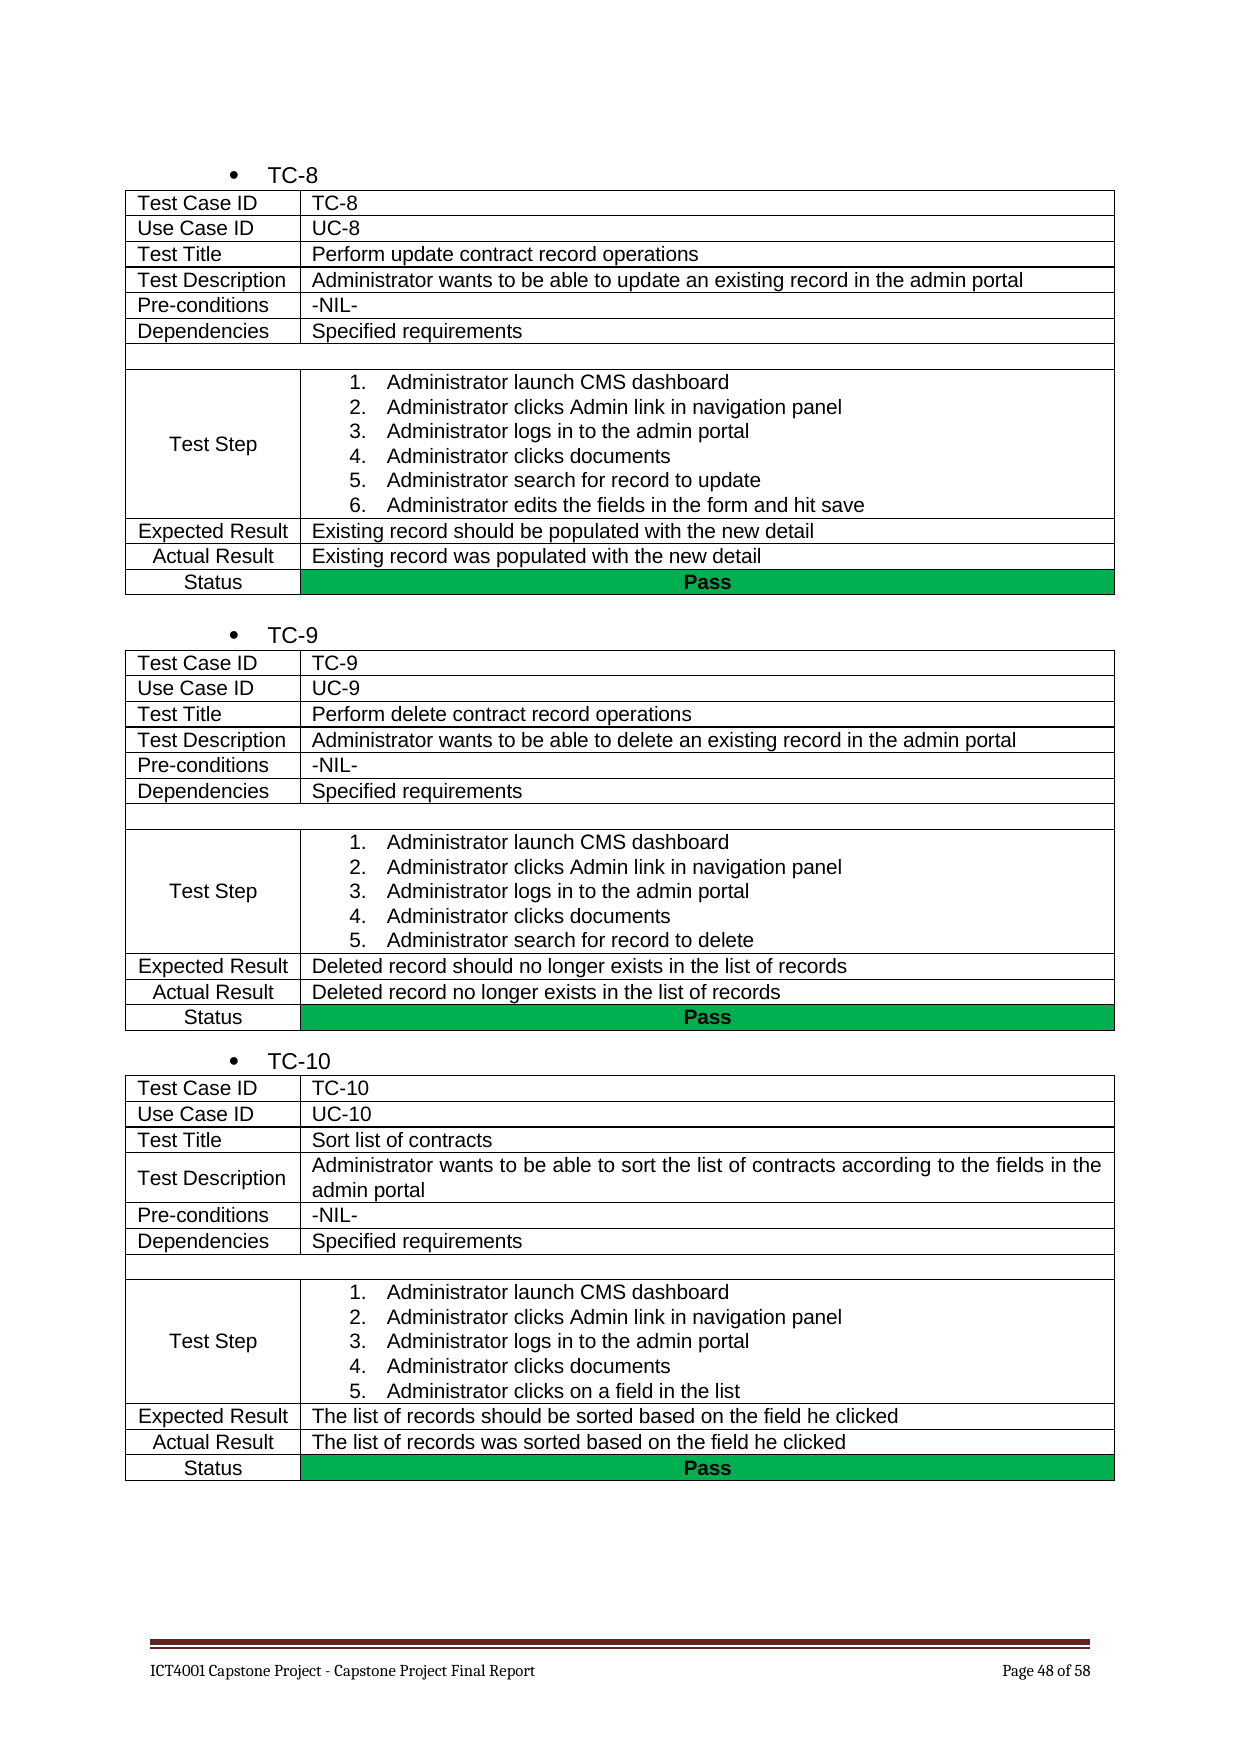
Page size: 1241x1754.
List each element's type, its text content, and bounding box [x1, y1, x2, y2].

table_cell -NIL- [301, 293, 1114, 318]
table_cell UC-10 [301, 1102, 1114, 1126]
table_cell Test Title [126, 1128, 300, 1152]
table_cell Pre-conditions [126, 753, 300, 778]
table_cell Pre-conditions [126, 1203, 300, 1228]
table_cell The list of records should be sorted based on the field he clicked [301, 1404, 1114, 1429]
table_cell Actual Result [126, 1430, 300, 1454]
table_cell Test Title [126, 242, 300, 266]
table_cell [126, 804, 1114, 829]
table_cell UC-8 [301, 216, 1114, 241]
table_cell Actual Result [126, 980, 300, 1004]
table_cell Administrator wants to be able to sort the list of contracts according to the fields in the admin portal [301, 1153, 1114, 1202]
table_cell Dependencies [126, 319, 300, 343]
table_cell Test Description [126, 728, 300, 752]
table_cell Perform delete contract record operations [301, 702, 1114, 726]
table_cell Use Case ID [126, 676, 300, 701]
table_cell Actual Result [126, 544, 300, 569]
table_header Test Case ID [126, 191, 300, 215]
table_cell [126, 344, 1114, 369]
table_header Test Case ID [126, 651, 300, 675]
table_cell Pre-conditions [126, 293, 300, 318]
table_cell UC-9 [301, 676, 1114, 701]
table_cell Administrator launch CMS dashboard Administrator clicks Admin link in navigation panel Administrator logs in to the admin portal Administrator clicks documents Administrator search for record to delete [301, 830, 1114, 953]
table_header TC-8 [301, 191, 1114, 215]
table_header Test Case ID [126, 1076, 300, 1101]
table_cell Administrator wants to be able to delete an existing record in the admin portal [301, 728, 1114, 752]
table_cell Administrator wants to be able to update an existing record in the admin portal [301, 268, 1114, 292]
table_header TC-10 [301, 1076, 1114, 1101]
table_cell Status [126, 570, 300, 594]
table_cell Test Step [126, 830, 300, 953]
table_cell Test Step [126, 370, 300, 517]
table_cell Expected Result [126, 1404, 300, 1429]
table_cell -NIL- [301, 753, 1114, 778]
list TC-9 [230, 622, 1090, 649]
table_cell Test Description [126, 1153, 300, 1202]
table_cell Test Description [126, 268, 300, 292]
table_cell Expected Result [126, 954, 300, 978]
table_cell Perform update contract record operations [301, 242, 1114, 266]
table_cell Test Step [126, 1280, 300, 1403]
table_cell Administrator launch CMS dashboard Administrator clicks Admin link in navigation panel Administrator logs in to the admin portal Administrator clicks documents Administrator search for record to update Administrator edits the fields in the form and hit save [301, 370, 1114, 517]
table_cell Administrator launch CMS dashboard Administrator clicks Admin link in navigation panel Administrator logs in to the admin portal Administrator clicks documents Administrator clicks on a field in the list [301, 1280, 1114, 1403]
table_cell [126, 1255, 1114, 1279]
table_cell Sort list of contracts [301, 1128, 1114, 1152]
table_cell Existing record was populated with the new detail [301, 544, 1114, 569]
table_cell The list of records was sorted based on the field he clicked [301, 1430, 1114, 1454]
table_cell Specified requirements [301, 319, 1114, 343]
table_cell Pass [301, 1005, 1114, 1030]
table_cell Pass [301, 1455, 1114, 1480]
table_cell Existing record should be populated with the new detail [301, 519, 1114, 543]
table_cell Status [126, 1455, 300, 1480]
table_cell Status [126, 1005, 300, 1030]
table_header TC-9 [301, 651, 1114, 675]
table_cell Dependencies [126, 1229, 300, 1253]
table_cell Deleted record should no longer exists in the list of records [301, 954, 1114, 978]
table_cell -NIL- [301, 1203, 1114, 1228]
list TC-10 [230, 1048, 1090, 1074]
list TC-8 [230, 162, 1090, 189]
table_cell Dependencies [126, 779, 300, 803]
table_cell Expected Result [126, 519, 300, 543]
table_cell Specified requirements [301, 1229, 1114, 1253]
table_cell Test Title [126, 702, 300, 726]
table_cell Use Case ID [126, 1102, 300, 1126]
table_cell Use Case ID [126, 216, 300, 241]
table_cell Deleted record no longer exists in the list of records [301, 980, 1114, 1004]
table_cell Pass [301, 570, 1114, 594]
table_cell Specified requirements [301, 779, 1114, 803]
